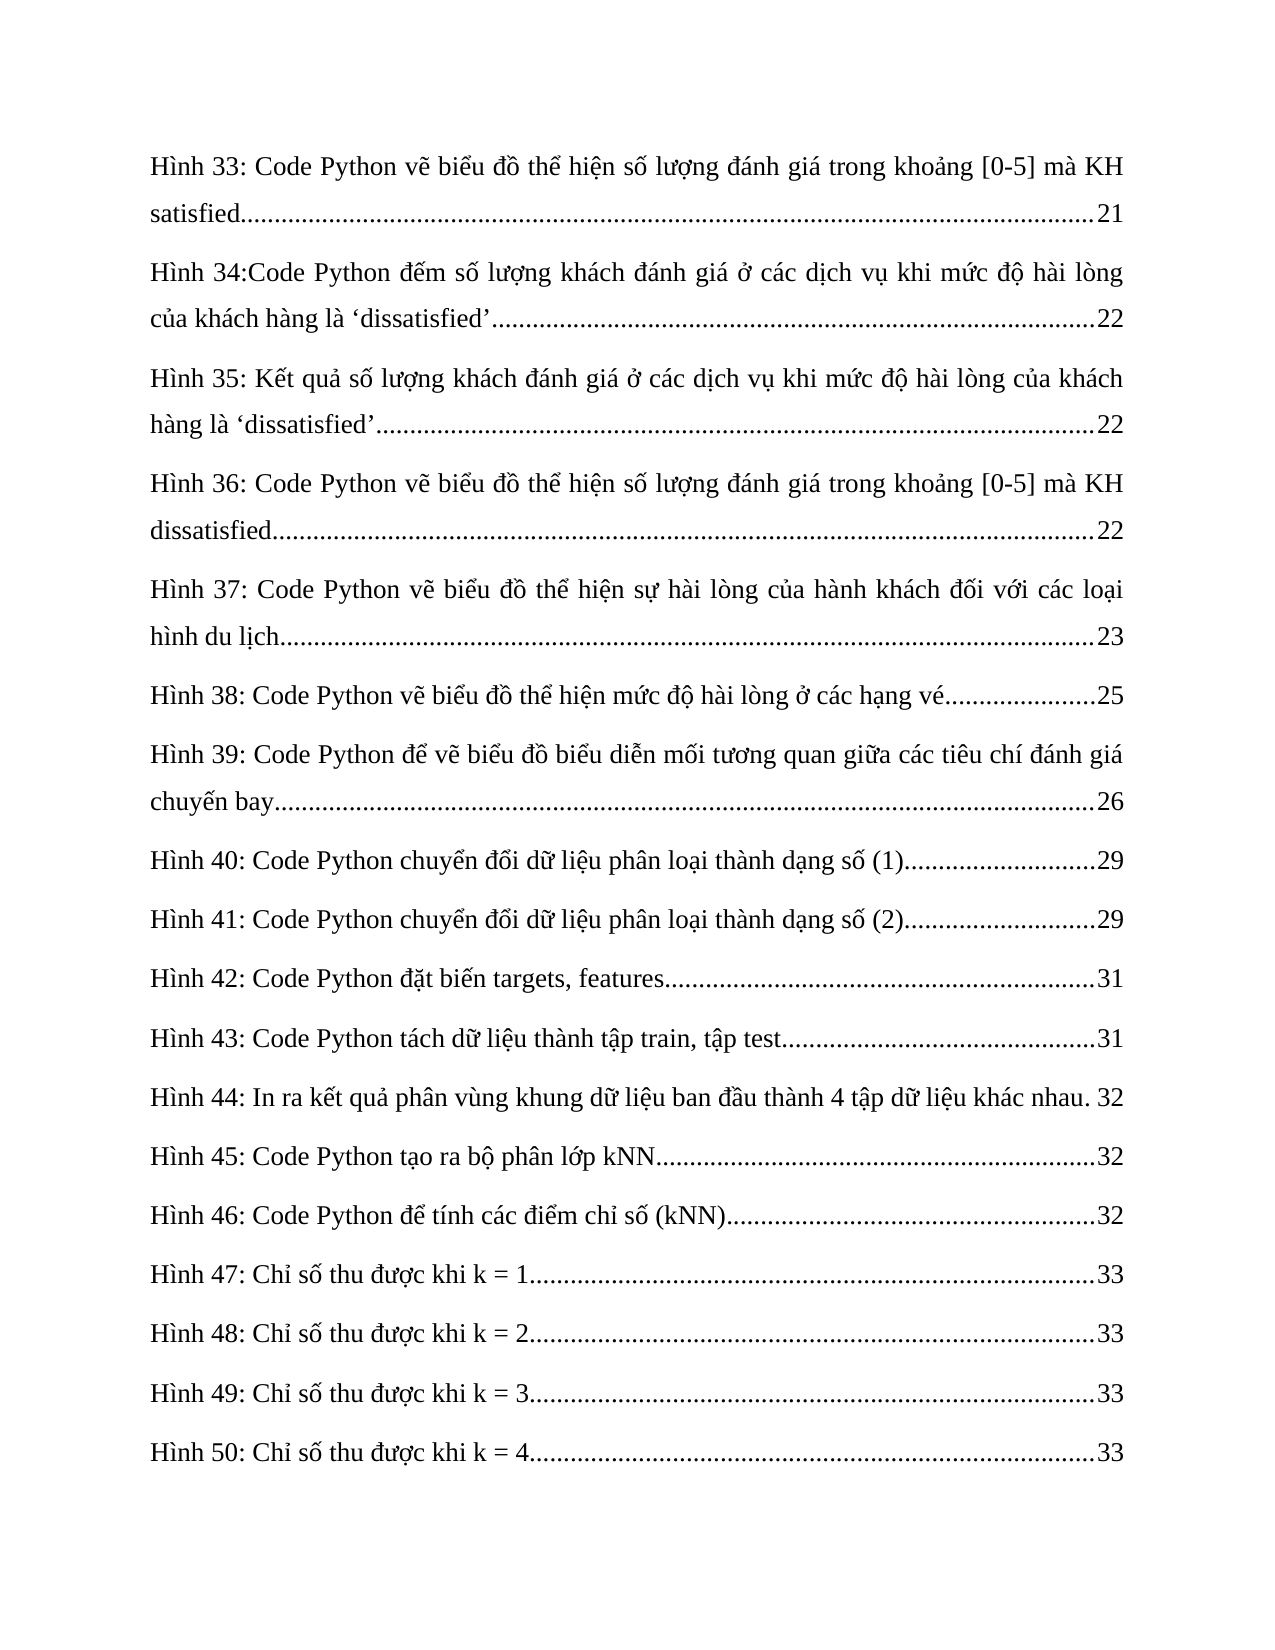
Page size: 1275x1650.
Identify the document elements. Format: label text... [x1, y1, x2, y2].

text Hình 42: Code Python đặt biến targets, features 31 [150, 962, 1125, 994]
text Hình 35: Kết quả số lượng khách đánh giá ở các dịch vụ khi mức độ hài lòng của khách hàng là ‘dissatisfied’ 22 [150, 362, 1125, 439]
text Hình 39: Code Python để vẽ biểu đồ biểu diễn mối tương quan giữa các tiêu chí đánh giá chuyến bay 26 [150, 738, 1125, 816]
text Hình 45: Code Python tạo ra bộ phân lớp kNN 32 [150, 1140, 1125, 1171]
text Hình 46: Code Python để tính các điểm chỉ số (kNN) 32 [150, 1199, 1125, 1230]
text Hình 49: Chỉ số thu được khi k = 3 33 [150, 1377, 1125, 1408]
text Hình 37: Code Python vẽ biểu đồ thể hiện sự hài lòng của hành khách đối với các loại hình du lịch. 23 [150, 573, 1125, 651]
text Hình 41: Code Python chuyển đổi dữ liệu phân loại thành dạng số (2) 29 [150, 903, 1125, 934]
text Hình 36: Code Python vẽ biểu đồ thể hiện số lượng đánh giá trong khoảng [0-5] mà KH dissatisfied 22 [150, 467, 1125, 545]
text Hình 47: Chỉ số thu được khi k = 1 33 [150, 1258, 1125, 1289]
text Hình 40: Code Python chuyển đổi dữ liệu phân loại thành dạng số (1) 29 [150, 844, 1125, 875]
text Hình 33: Code Python vẽ biểu đồ thể hiện số lượng đánh giá trong khoảng [0-5] mà KH satisfied 21 [150, 150, 1125, 228]
text Hình 50: Chỉ số thu được khi k = 4 33 [150, 1436, 1125, 1467]
text Hình 34:Code Python đếm số lượng khách đánh giá ở các dịch vụ khi mức độ hài lòng của khách hàng là ‘dissatisfied’ 22 [150, 256, 1125, 334]
text Hình 48: Chỉ số thu được khi k = 2 33 [150, 1317, 1125, 1349]
text Hình 43: Code Python tách dữ liệu thành tập train, tập test 31 [150, 1022, 1125, 1053]
text Hình 38: Code Python vẽ biểu đồ thể hiện mức độ hài lòng ở các hạng vé 25 [150, 679, 1125, 710]
text Hình 44: In ra kết quả phân vùng khung dữ liệu ban đầu thành 4 tập dữ liệu khác nhau 32 [150, 1081, 1125, 1112]
